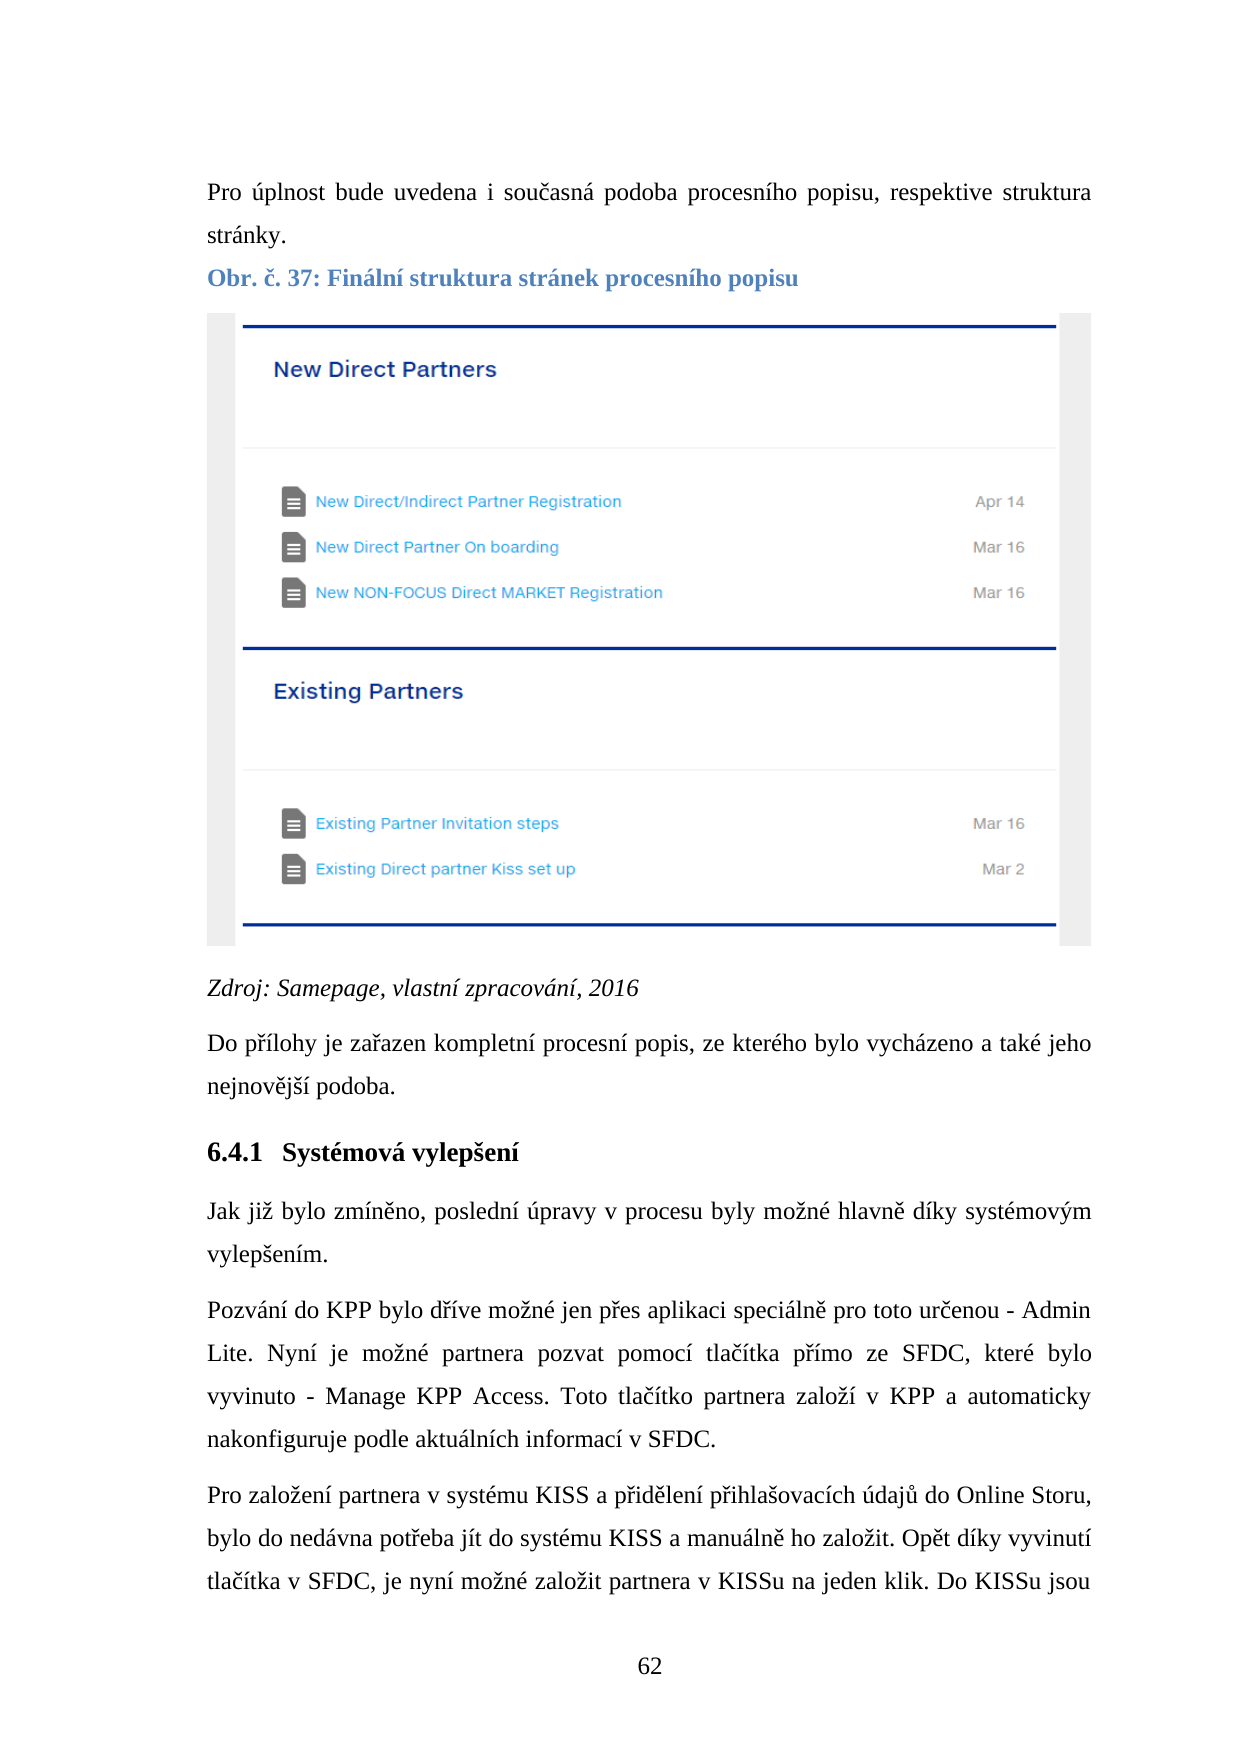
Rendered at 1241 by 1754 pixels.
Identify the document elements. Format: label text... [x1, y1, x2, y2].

picture [206, 313, 1092, 946]
text Obr. č. 37: Finální struktura stránek procesního popisu [207, 263, 1092, 292]
text Pozvání do KPP bylo dříve možné jen přes aplikaci speciálně pro toto určenou - Admin Lite. Nyní je možné partnera pozvat pomocí tlačítka přímo ze SFDC, které bylo vyvinuto - Manage KPP Access. Toto tlačítko partnera založí v KPP a automaticky nakonfiguruje podle aktuálních informací v SFDC. [207, 1295, 1092, 1453]
text Pro úplnost bude uvedena i současná podoba procesního popisu, respektive struktura stránky. [207, 177, 1092, 249]
text Do přílohy je zařazen kompletní procesní popis, ze kterého bylo vycházeno a také jeho nejnovější podoba. [207, 1028, 1092, 1100]
subtitle Systémová vylepšení [207, 1135, 1092, 1168]
text Zdroj: Samepage, vlastní zpracování, 2016 [207, 973, 1092, 1001]
text Jak již bylo zmíněno, poslední úpravy v procesu byly možné hlavně díky systémovým vylepšením. [207, 1196, 1092, 1268]
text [207, 1480, 1092, 1595]
